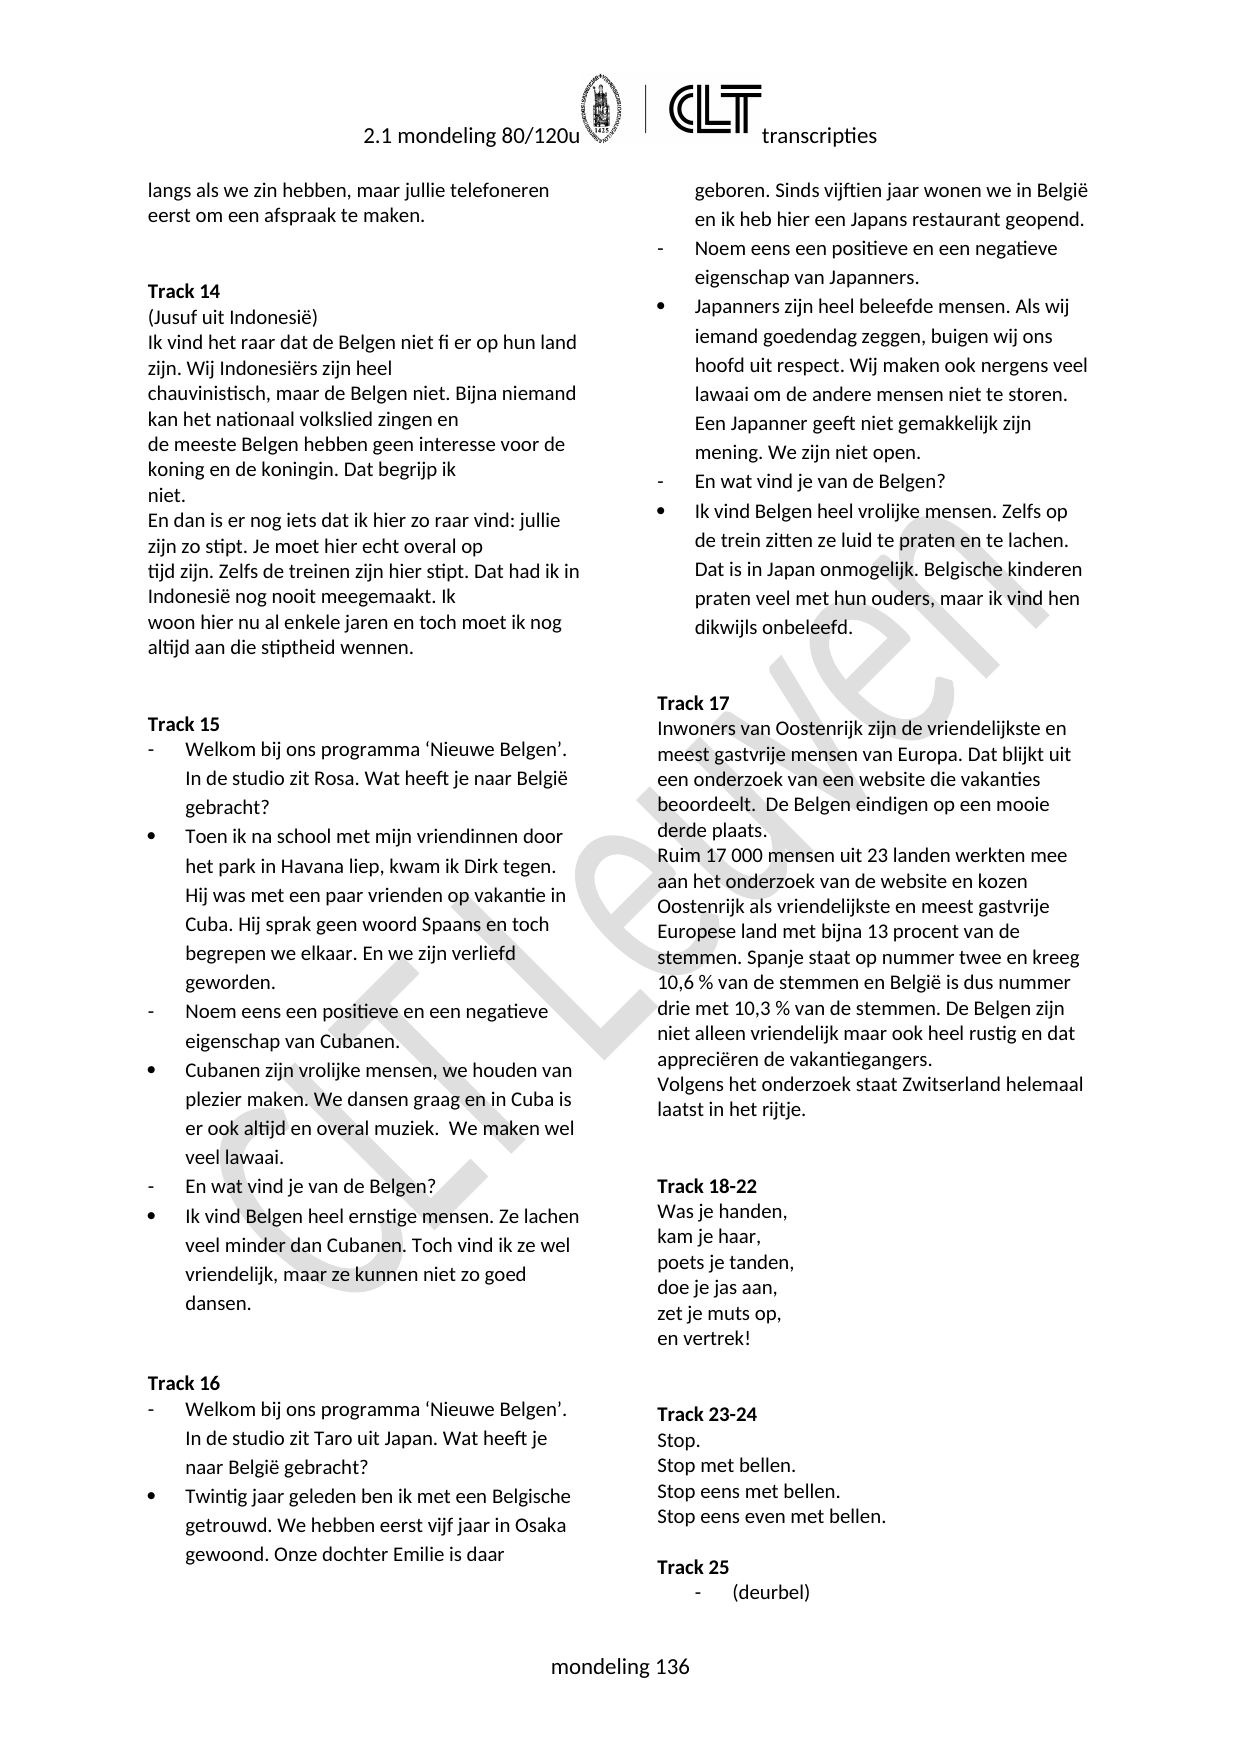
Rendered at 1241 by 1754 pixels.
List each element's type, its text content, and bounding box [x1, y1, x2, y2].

text Track 15 [148, 711, 583, 736]
text Track 25 [657, 1554, 1093, 1579]
text poets je tanden, [657, 1249, 1093, 1274]
list Ik vind Belgen heel ernstige mensen. Ze lachen veel minder dan Cubanen. Toch vind ik ze wel vriendelijk, maar ze kunnen niet zo goed dansen. [148, 1203, 583, 1316]
text Track 14 [148, 279, 583, 304]
text (Jusuf uit Indonesië) [148, 304, 583, 329]
text zet je muts op, [657, 1300, 1093, 1325]
text kam je haar, [657, 1224, 1093, 1249]
text Track 17 [657, 690, 1093, 715]
list Welkom bij ons programma ‘Nieuwe Belgen’. In de studio zit Rosa. Wat heeft je naar België gebracht? [148, 736, 583, 820]
text Stop eens even met bellen. [657, 1503, 1093, 1529]
text langs als we zin hebben, maar jullie telefoneren eerst om een afspraak te maken. [148, 177, 583, 228]
list En wat vind je van de Belgen? [657, 469, 1093, 494]
text En dan is er nog iets dat ik hier zo raar vind: jullie zijn zo stipt. Je moet hier echt overal op [148, 507, 583, 558]
list Japanners zijn heel beleefde mensen. Als wij iemand goedendag zeggen, buigen wij ons hoofd uit respect. Wij maken ook nergens veel lawaai om de andere mensen niet te storen. Een Japanner geeft niet gemakkelijk zijn mening. We zijn niet open. [657, 294, 1093, 465]
text de meeste Belgen hebben geen interesse voor de koning en de koningin. Dat begrijp ik [148, 431, 583, 482]
text Track 18-22 [657, 1173, 1093, 1198]
text niet. [148, 482, 583, 507]
list Twintig jaar geleden ben ik met een Belgische getrouwd. We hebben eerst vijf jaar in Osaka gewoond. Onze dochter Emilie is daar geboren. Sinds vijftien jaar wonen we in België en ik heb hier een Japans restaurant geopend. [148, 1483, 583, 1567]
text Track 16 [148, 1370, 583, 1396]
text doe je jas aan, [657, 1274, 1093, 1300]
text Stop. [657, 1427, 1093, 1452]
picture [580, 73, 762, 144]
list Toen ik na school met mijn vriendinnen door het park in Havana liep, kwam ik Dirk tegen. Hij was met een paar vrienden op vakantie in Cuba. Hij sprak geen woord Spaans en toch begrepen we elkaar. En we zijn verliefd geworden. [148, 824, 583, 995]
text tijd zijn. Zelfs de treinen zijn hier stipt. Dat had ik in Indonesië nog nooit meegemaakt. Ik [148, 558, 583, 609]
text Stop met bellen. [657, 1452, 1093, 1478]
list Cubanen zijn vrolijke mensen, we houden van plezier maken. We dansen graag en in Cuba is er ook altijd en overal muziek. We maken wel veel lawaai. [148, 1057, 583, 1170]
list Welkom bij ons programma ‘Nieuwe Belgen’. In de studio zit Taro uit Japan. Wat heeft je naar België gebracht? [148, 1396, 583, 1479]
text Stop eens met bellen. [657, 1478, 1093, 1503]
list Ik vind Belgen heel vrolijke mensen. Zelfs op de trein zitten ze luid te praten en te lachen. Dat is in Japan onmogelijk. Belgische kinderen praten veel met hun ouders, maar ik vind hen dikwijls onbeleefd. [657, 498, 1093, 640]
text woon hier nu al enkele jaren en toch moet ik nog altijd aan die stiptheid wennen. [148, 609, 583, 660]
text Inwoners van Oostenrijk zijn de vriendelijkste en meest gastvrije mensen van Europa. Dat blijkt uit een onderzoek van een website die vakanties beoordeelt. De Belgen eindigen op een mooie derde plaats. [657, 715, 1093, 842]
text Was je handen, [657, 1198, 1093, 1224]
text chauvinistisch, maar de Belgen niet. Bijna niemand kan het nationaal volkslied zingen en [148, 380, 583, 431]
text Volgens het onderzoek staat Zwitserland helemaal laatst in het rijtje. [657, 1071, 1093, 1122]
text Ruim 17 000 mensen uit 23 landen werkten mee aan het onderzoek van de website en kozen Oostenrijk als vriendelijkste en meest gastvrije Europese land met bijna 13 procent van de stemmen. Spanje staat op nummer twee en kreeg 10,6 % van de stemmen en België is dus nummer drie met 10,3 % van de stemmen. De Belgen zijn niet alleen vriendelijk maar ook heel rustig en dat appreciëren de vakantiegangers. [657, 842, 1093, 1071]
list Twintig jaar geleden ben ik met een Belgische getrouwd. We hebben eerst vijf jaar in Osaka gewoond. Onze dochter Emilie is daar geboren. Sinds vijftien jaar wonen we in België en ik heb hier een Japans restaurant geopend. [657, 177, 1093, 232]
text Track 23-24 [657, 1402, 1093, 1427]
list En wat vind je van de Belgen? [148, 1174, 583, 1199]
list (deurbel) [694, 1579, 1093, 1605]
list Noem eens een positieve en een negatieve eigenschap van Japanners. [657, 235, 1093, 290]
text Ik vind het raar dat de Belgen niet fi er op hun land zijn. Wij Indonesiërs zijn heel [148, 329, 583, 380]
text en vertrek! [657, 1325, 1093, 1351]
list Noem eens een positieve en een negatieve eigenschap van Cubanen. [148, 999, 583, 1053]
